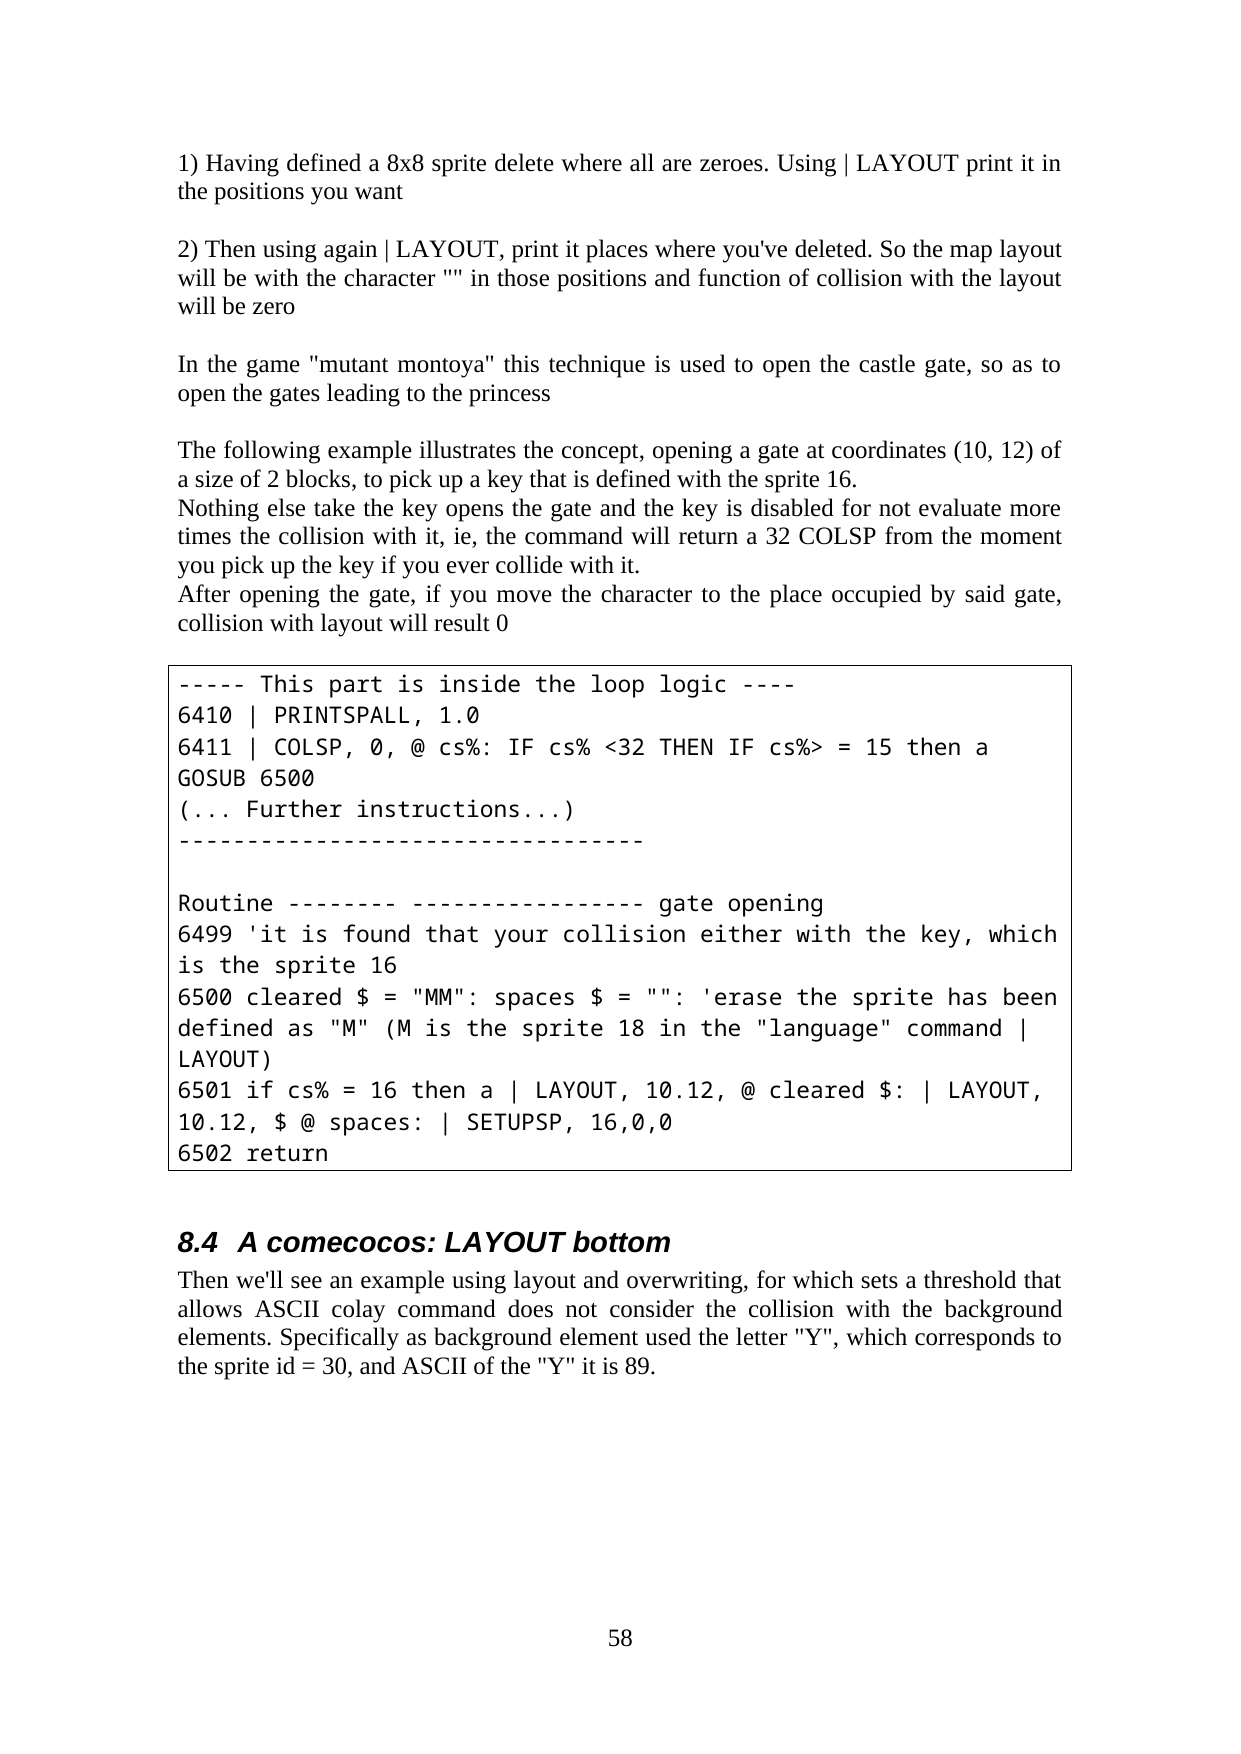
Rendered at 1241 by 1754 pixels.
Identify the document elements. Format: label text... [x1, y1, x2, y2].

subtitle A comecocos: LAYOUT bottom [177, 1225, 1063, 1259]
text 6500 cleared $ = "MM": spaces $ = "": 'erase the sprite has been defined as "M" (M is the sprite 18 in the "language" command | LAYOUT) [177, 981, 1063, 1074]
text 6410 | PRINTSPALL, 1.0 [177, 699, 1063, 731]
text 6411 | COLSP, 0, @ cs%: IF cs% <32 THEN IF cs%> = 15 then a GOSUB 6500 [177, 731, 1063, 793]
text 1) Having defined a 8x8 sprite delete where all are zeroes. Using | LAYOUT print it in the positions you want [177, 148, 1063, 205]
text The following example illustrates the concept, opening a gate at coordinates (10, 12) of a size of 2 blocks, to pick up a key that is defined with the sprite 16. [177, 435, 1063, 493]
text Routine -------- ----------------- gate opening [177, 887, 1063, 918]
text (... Further instructions...) [177, 793, 1063, 824]
text 2) Then using again | LAYOUT, print it places where you've deleted. So the map layout will be with the character "" in those positions and function of collision with the layout will be zero [177, 234, 1063, 320]
text ---------------------------------- [177, 824, 1063, 856]
text 6499 'it is found that your collision either with the key, which is the sprite 16 [177, 918, 1063, 981]
text After opening the gate, if you move the character to the place occupied by said gate, collision with layout will result 0 [177, 579, 1063, 636]
text ----- This part is inside the loop logic ---- [169, 666, 1071, 699]
text In the game "mutant montoya" this technique is used to open the castle gate, so as to open the gates leading to the princess [177, 349, 1063, 406]
text 6502 return [169, 1134, 1071, 1170]
text 6501 if cs% = 16 then a | LAYOUT, 10.12, @ cleared $: | LAYOUT, 10.12, $ @ spaces: | SETUPSP, 16,0,0 [177, 1074, 1063, 1134]
text Nothing else take the key opens the gate and the key is disabled for not evaluate more times the collision with it, ie, the command will return a 32 COLSP from the moment you pick up the key if you ever collide with it. [177, 493, 1063, 579]
text Then we'll see an example using layout and overwriting, for which sets a threshold that allows ASCII colay command does not consider the collision with the background elements. Specifically as background element used the letter "Y", which corresponds to the sprite id = 30, and ASCII of the "Y" it is 89. [177, 1265, 1063, 1380]
